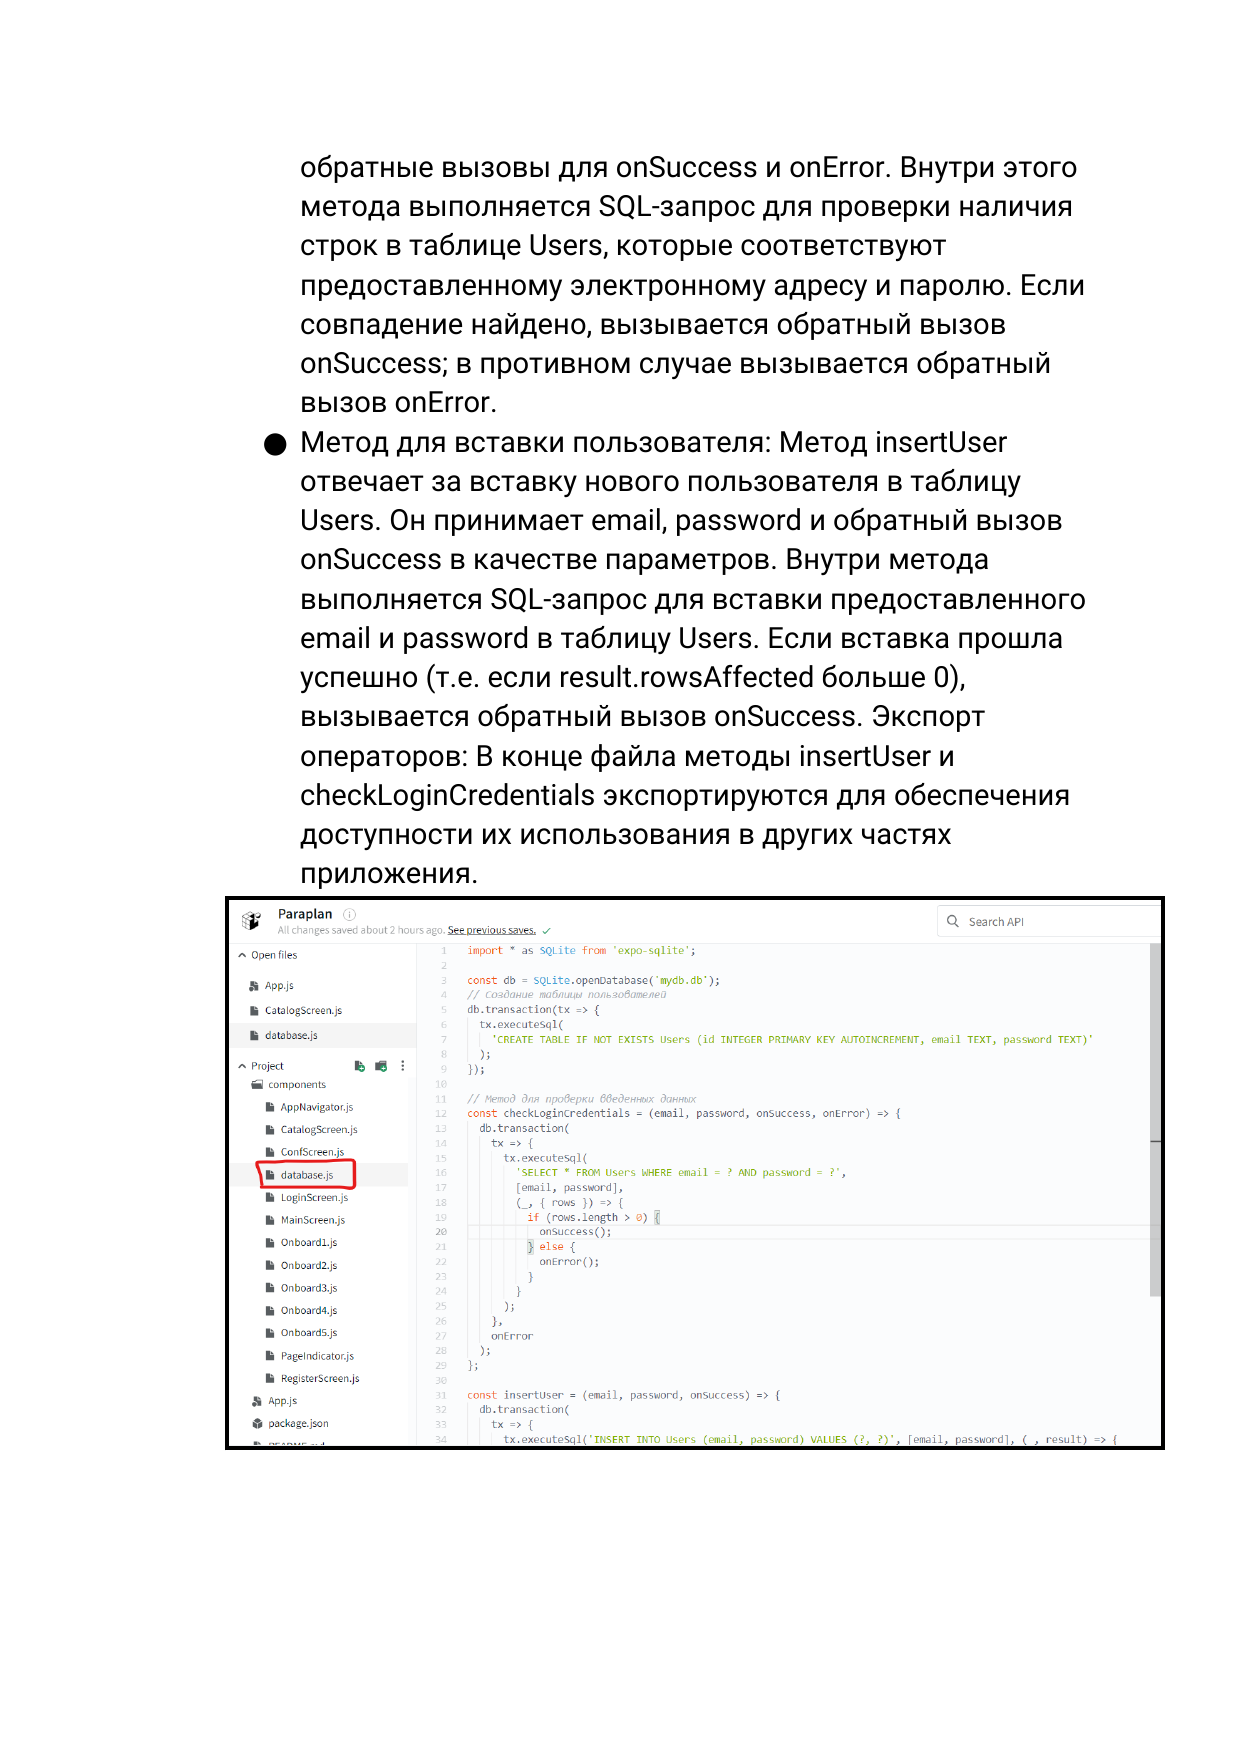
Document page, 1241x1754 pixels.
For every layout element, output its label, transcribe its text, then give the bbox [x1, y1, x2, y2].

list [262, 150, 1090, 420]
list Метод для вставки пользователя: Метод insertUser отвечает за вставку нового пользователя в таблицу Users. Он принимает email, password и обратный вызов onSuccess в качестве параметров. Внутри метода выполняется SQL-запрос для вставки предоставленного email и password в таблицу Users. Если вставка прошла успешно (т.е. если result.rowsAffected больше 0), вызывается обратный вызов onSuccess. Экспорт операторов: В конце файла методы insertUser и checkLoginCredentials экспортируются для обеспечения доступности их использования в других частях приложения. [262, 425, 1090, 891]
picture [229, 900, 1161, 1446]
